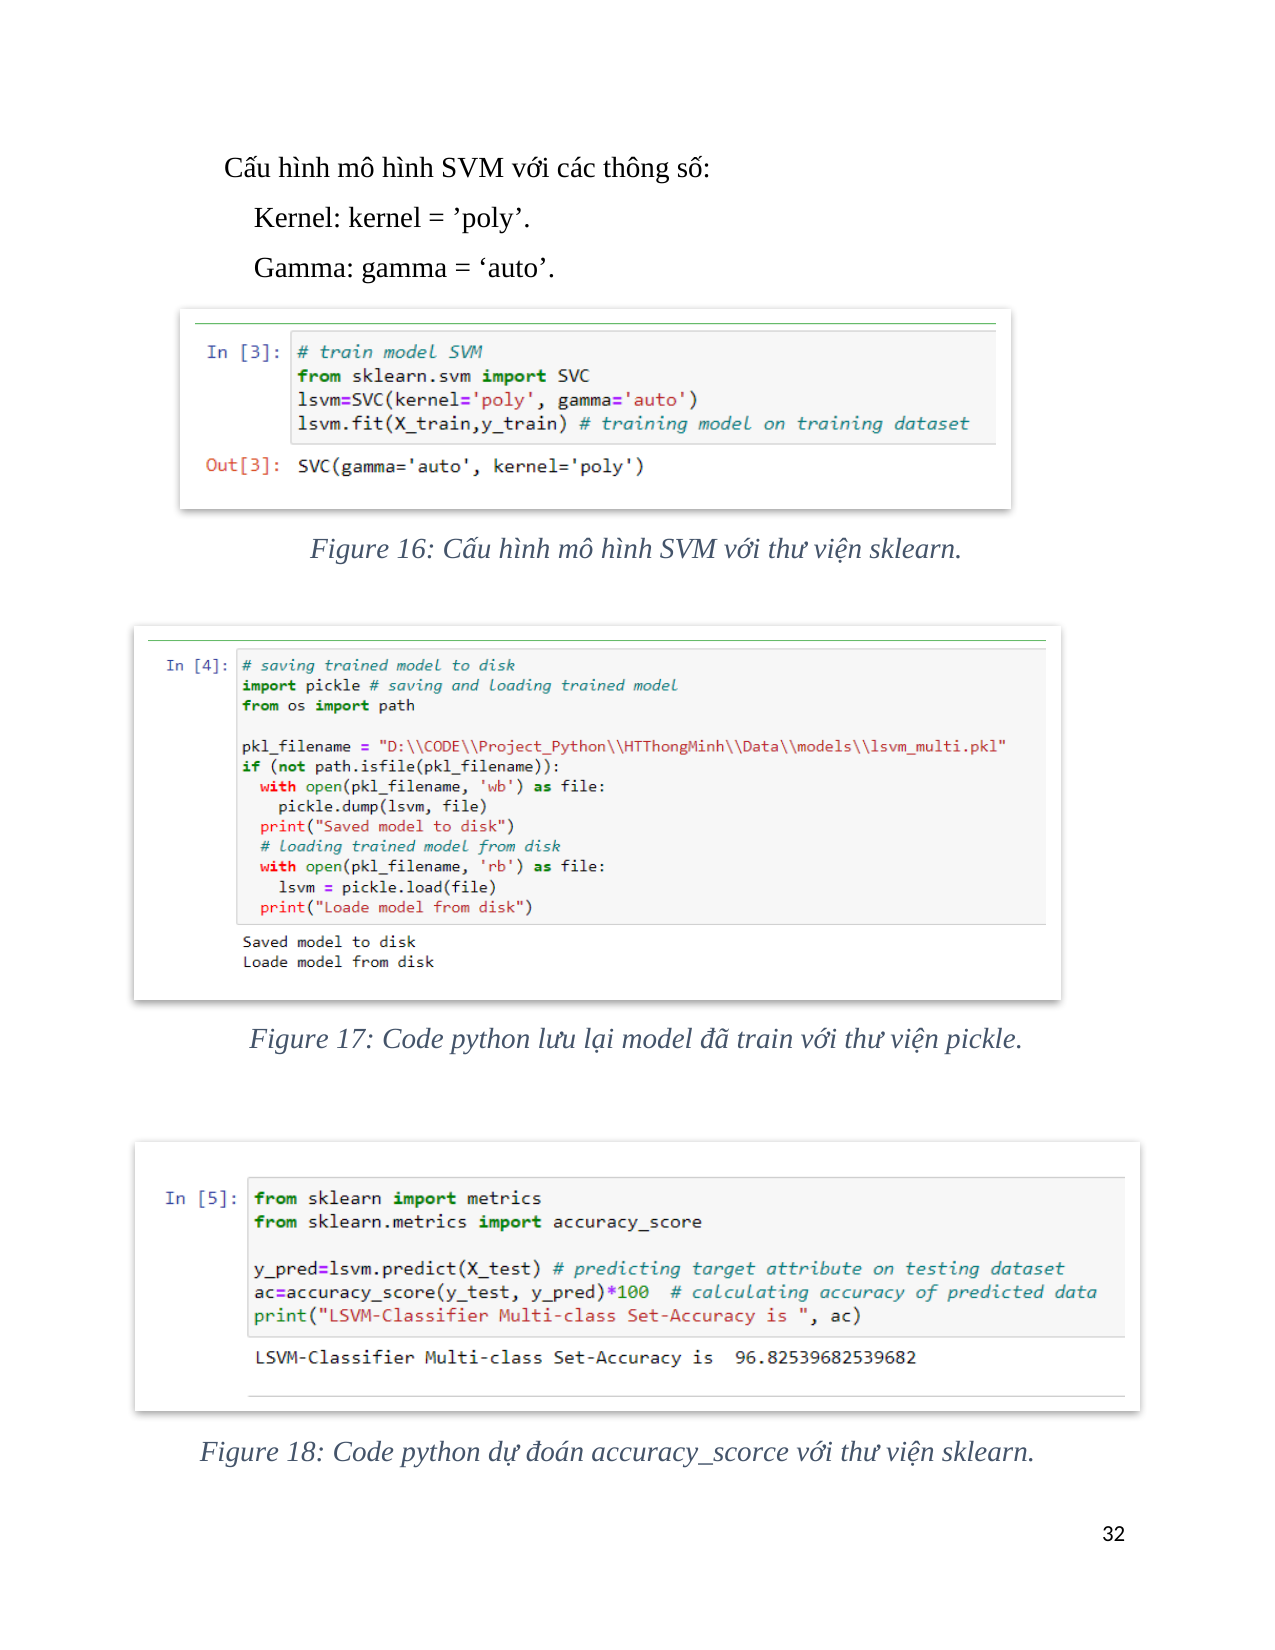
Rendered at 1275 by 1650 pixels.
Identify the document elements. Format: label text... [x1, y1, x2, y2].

text Cấu hình mô hình SVM với các thông số: [224, 150, 1125, 183]
picture [195, 323, 996, 495]
picture [148, 640, 1046, 986]
picture [150, 1156, 1125, 1397]
text Gamma: gamma = ‘auto’. [253, 250, 1125, 284]
text Kernel: kernel = ’poly’. [253, 200, 1125, 234]
